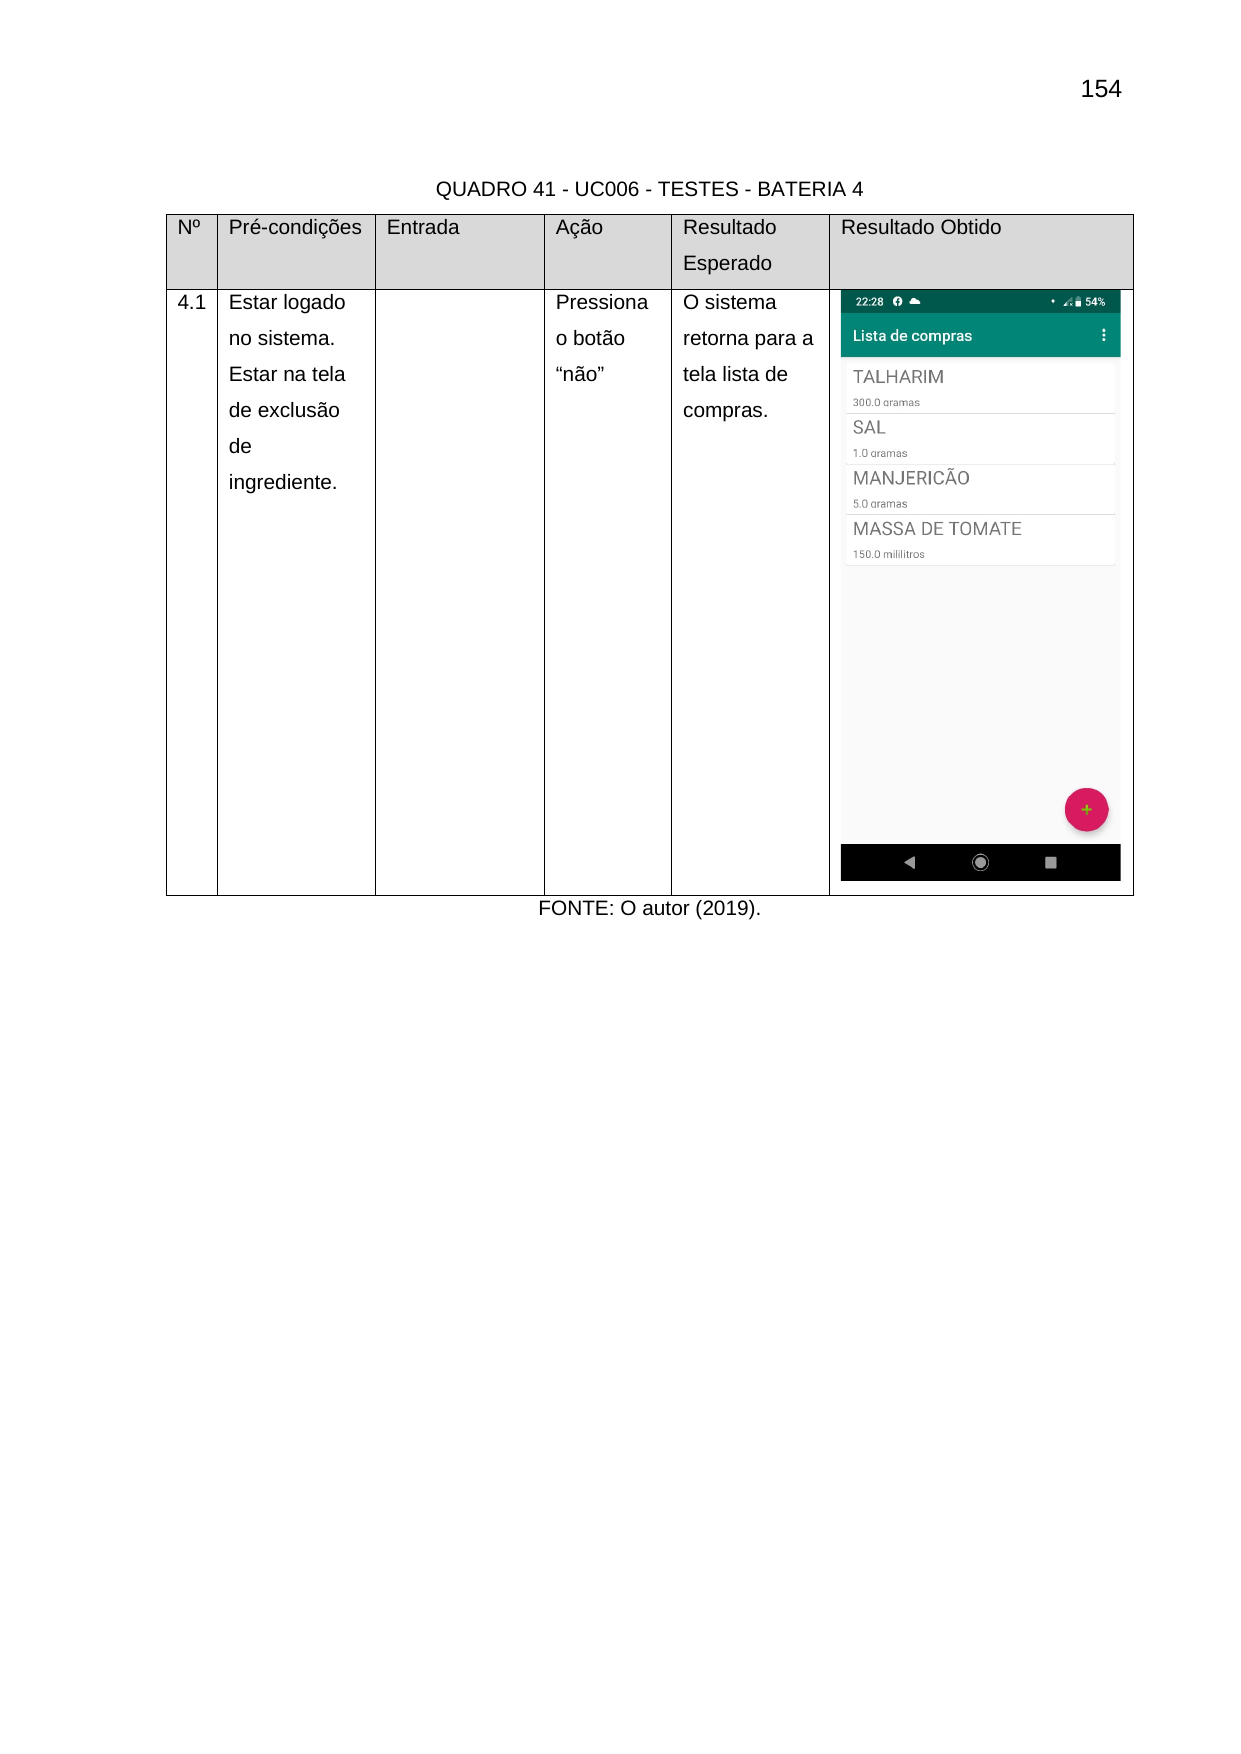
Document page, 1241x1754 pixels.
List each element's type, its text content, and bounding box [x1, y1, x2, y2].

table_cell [218, 290, 375, 895]
picture [840, 290, 1121, 881]
table_cell 4.1 [167, 290, 217, 895]
text FONTE: O autor (2019). [177, 896, 1122, 920]
table_cell [830, 290, 1133, 895]
table_header Entrada [376, 215, 544, 289]
table_header Resultado Esperado [672, 215, 829, 289]
table_header Ação [545, 215, 671, 289]
table_cell O sistema retorna para a tela lista de compras. [672, 290, 829, 895]
table_cell Pressiona o botão “não” [545, 290, 671, 895]
table_header Pré-condições [218, 215, 375, 289]
table_header Nº [167, 215, 217, 289]
table_header Resultado Obtido [830, 215, 1133, 289]
table_cell [376, 290, 544, 895]
